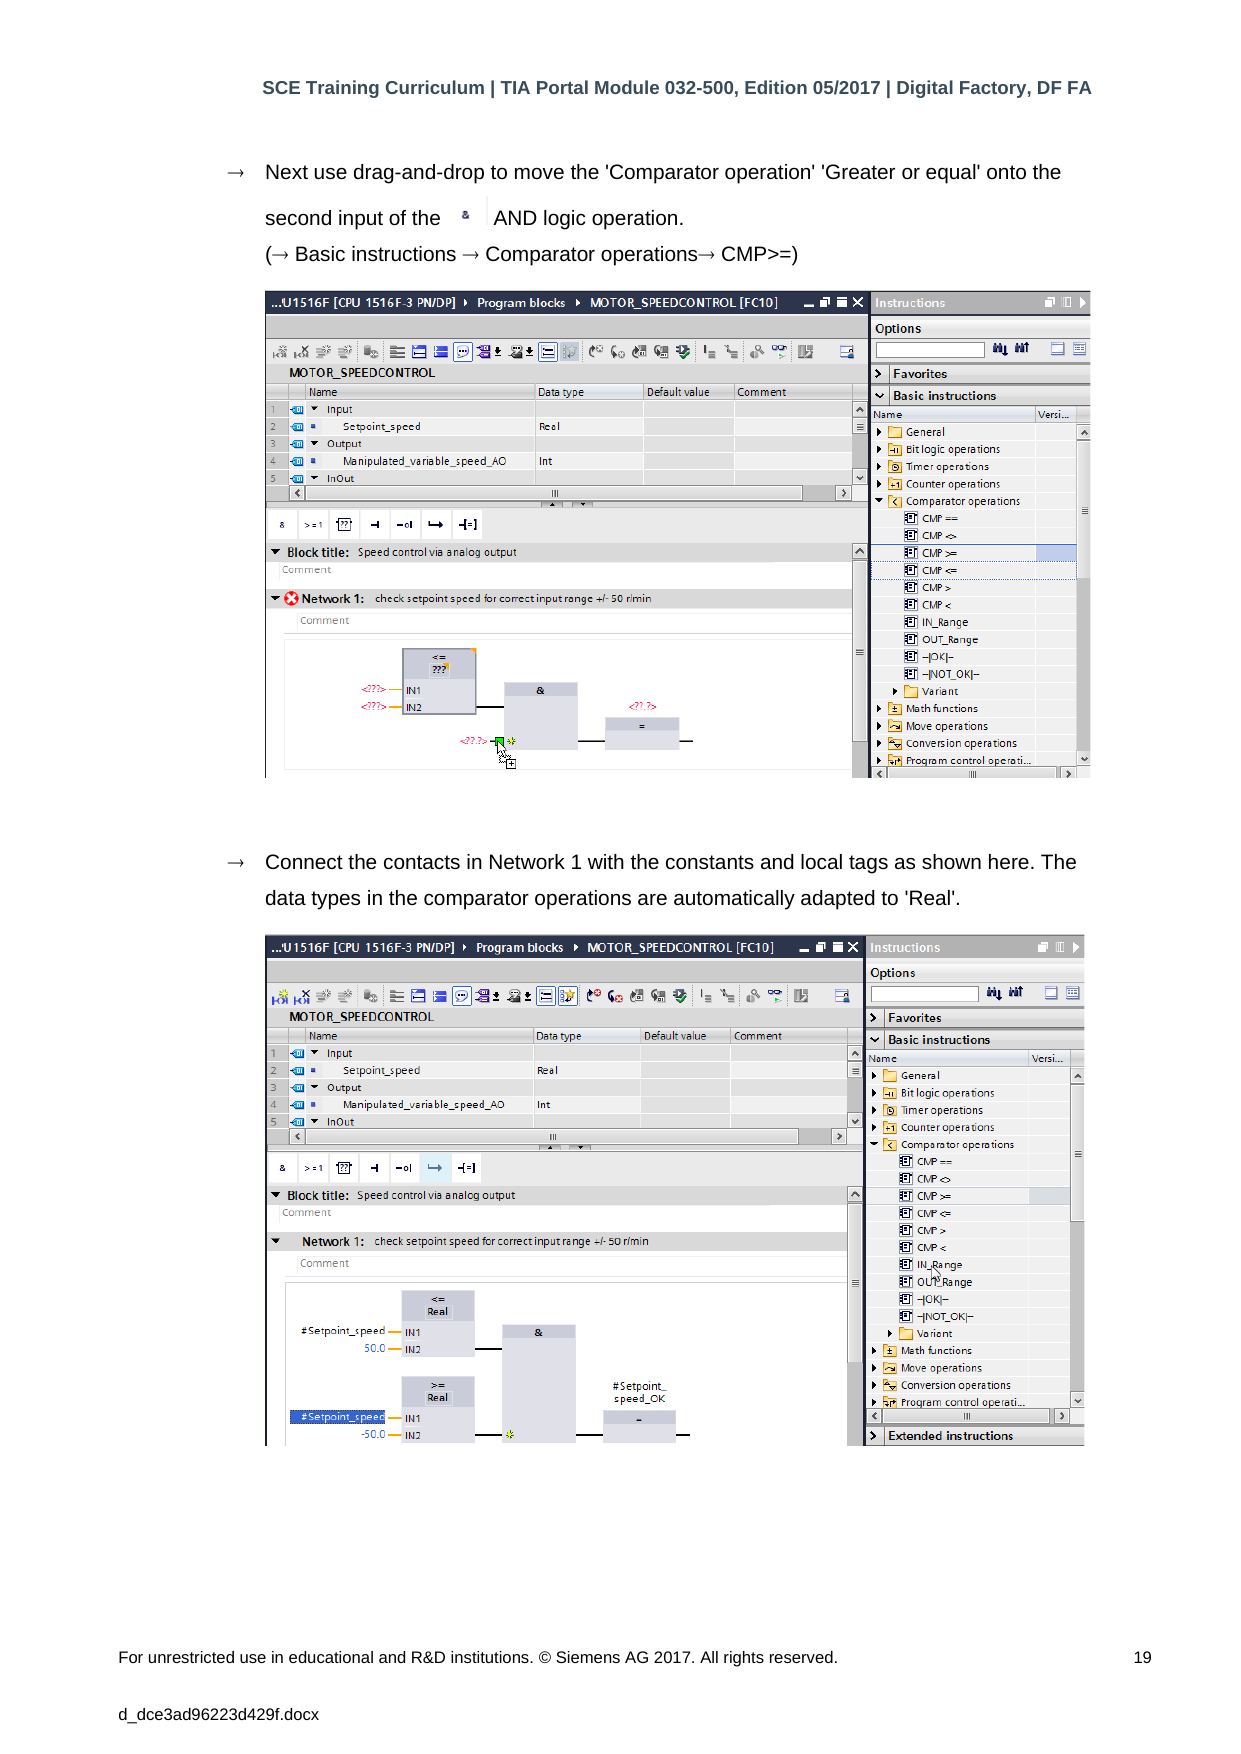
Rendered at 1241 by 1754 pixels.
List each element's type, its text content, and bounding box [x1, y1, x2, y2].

picture [265, 934, 1085, 1446]
text Connect the contacts in Network 1 with the constants and local tags as shown here. The data types in the comparator operations are automatically adapted to 'Real'. [227, 850, 1092, 910]
picture [446, 196, 488, 225]
picture [265, 290, 1091, 778]
text Next use drag-and-drop to move the 'Comparator operation' 'Greater or equal' onto the second input of the AND logic operation. ( Basic instructions Comparator operations CMP>=) [227, 160, 1092, 265]
